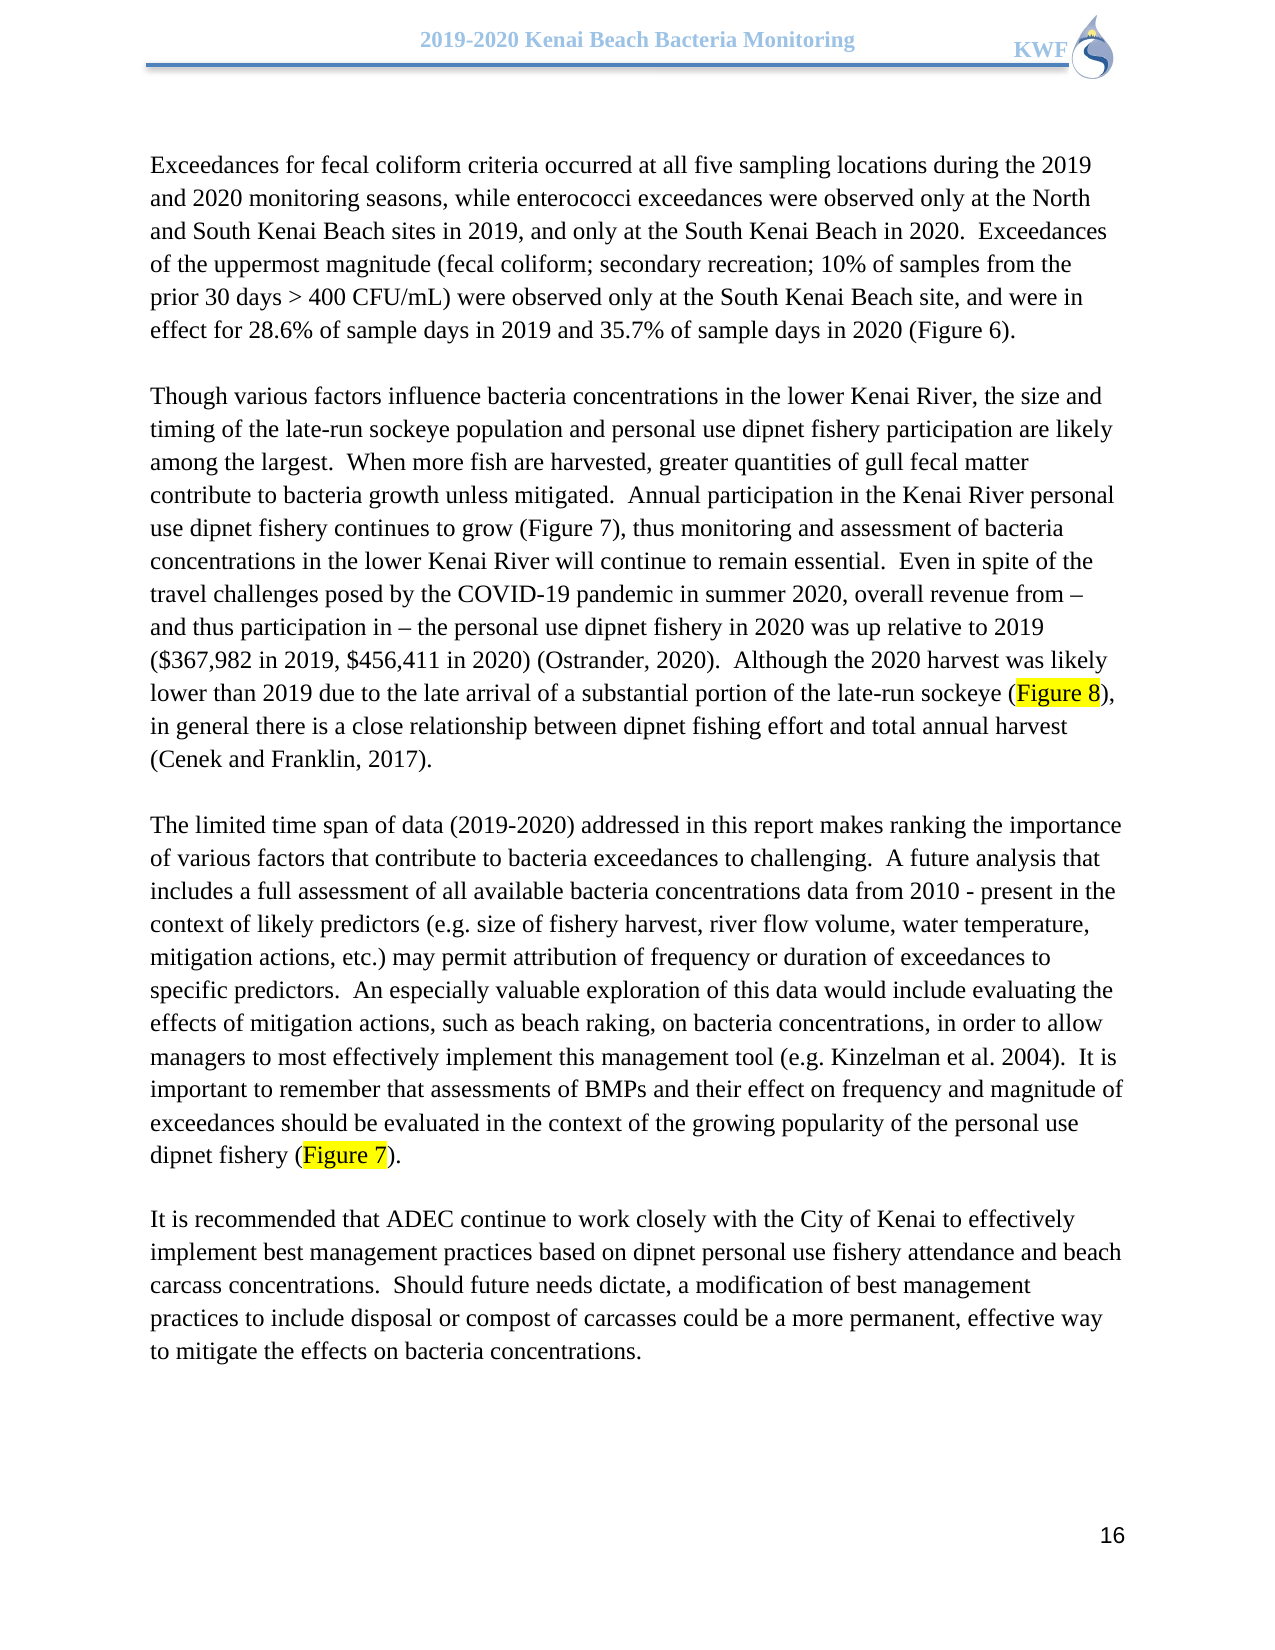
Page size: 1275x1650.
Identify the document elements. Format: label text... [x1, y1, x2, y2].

text Exceedances for fecal coliform criteria occurred at all five sampling locations during the 2019 and 2020 monitoring seasons, while enterococci exceedances were observed only at the North and South Kenai Beach sites in 2019, and only at the South Kenai Beach in 2020. Exceedances of the uppermost magnitude (fecal coliform; secondary recreation; 10% of samples from the prior 30 days > 400 CFU/mL) were observed only at the South Kenai Beach site, and were in effect for 28.6% of sample days in 2019 and 35.7% of sample days in 2020 (Figure 6). [150, 150, 1125, 344]
text Though various factors influence bacteria concentrations in the lower Kenai River, the size and timing of the late-run sockeye population and personal use dipnet fishery participation are likely among the largest. When more fish are harvested, greater quantities of gull fecal matter contribute to bacteria growth unless mitigated. Annual participation in the Kenai River personal use dipnet fishery continues to grow (Figure 7), thus monitoring and assessment of bacteria concentrations in the lower Kenai River will continue to remain essential. Even in spite of the travel challenges posed by the COVID-19 pandemic in summer 2020, overall revenue from – and thus participation in – the personal use dipnet fishery in 2020 was up relative to 2019 ($367,982 in 2019, $456,411 in 2020) (Ostrander, 2020). Although the 2020 harvest was likely lower than 2019 due to the late arrival of a substantial portion of the late-run sockeye (Figure 8), in general there is a close relationship between dipnet fishing effort and total annual harvest (Cenek and Franklin, 2017). [150, 381, 1125, 773]
picture [1069, 13, 1118, 79]
text It is recommended that ADEC continue to work closely with the City of Kenai to effectively implement best management practices based on dipnet personal use fishery attendance and beach carcass concentrations. Should future needs dictate, a modification of best management practices to include disposal or compost of carcasses could be a more permanent, effective way to mitigate the effects on bacteria concentrations. [150, 1204, 1125, 1365]
text The limited time span of data (2019-2020) addressed in this report makes ranking the importance of various factors that contribute to bacteria exceedances to challenging. A future analysis that includes a full assessment of all available bacteria concentrations data from 2010 - present in the context of likely predictors (e.g. size of fishery harvest, river flow volume, water temperature, mitigation actions, etc.) may permit attribution of frequency or duration of exceedances to specific predictors. An especially valuable exploration of this data would include evaluating the effects of mitigation actions, such as beach raking, on bacteria concentrations, in order to allow managers to most effectively implement this management tool (e.g. Kinzelman et al. 2004). It is important to remember that assessments of BMPs and their effect on frequency and magnitude of exceedances should be evaluated in the context of the growing popularity of the personal use dipnet fishery (Figure 7). [150, 810, 1125, 1169]
